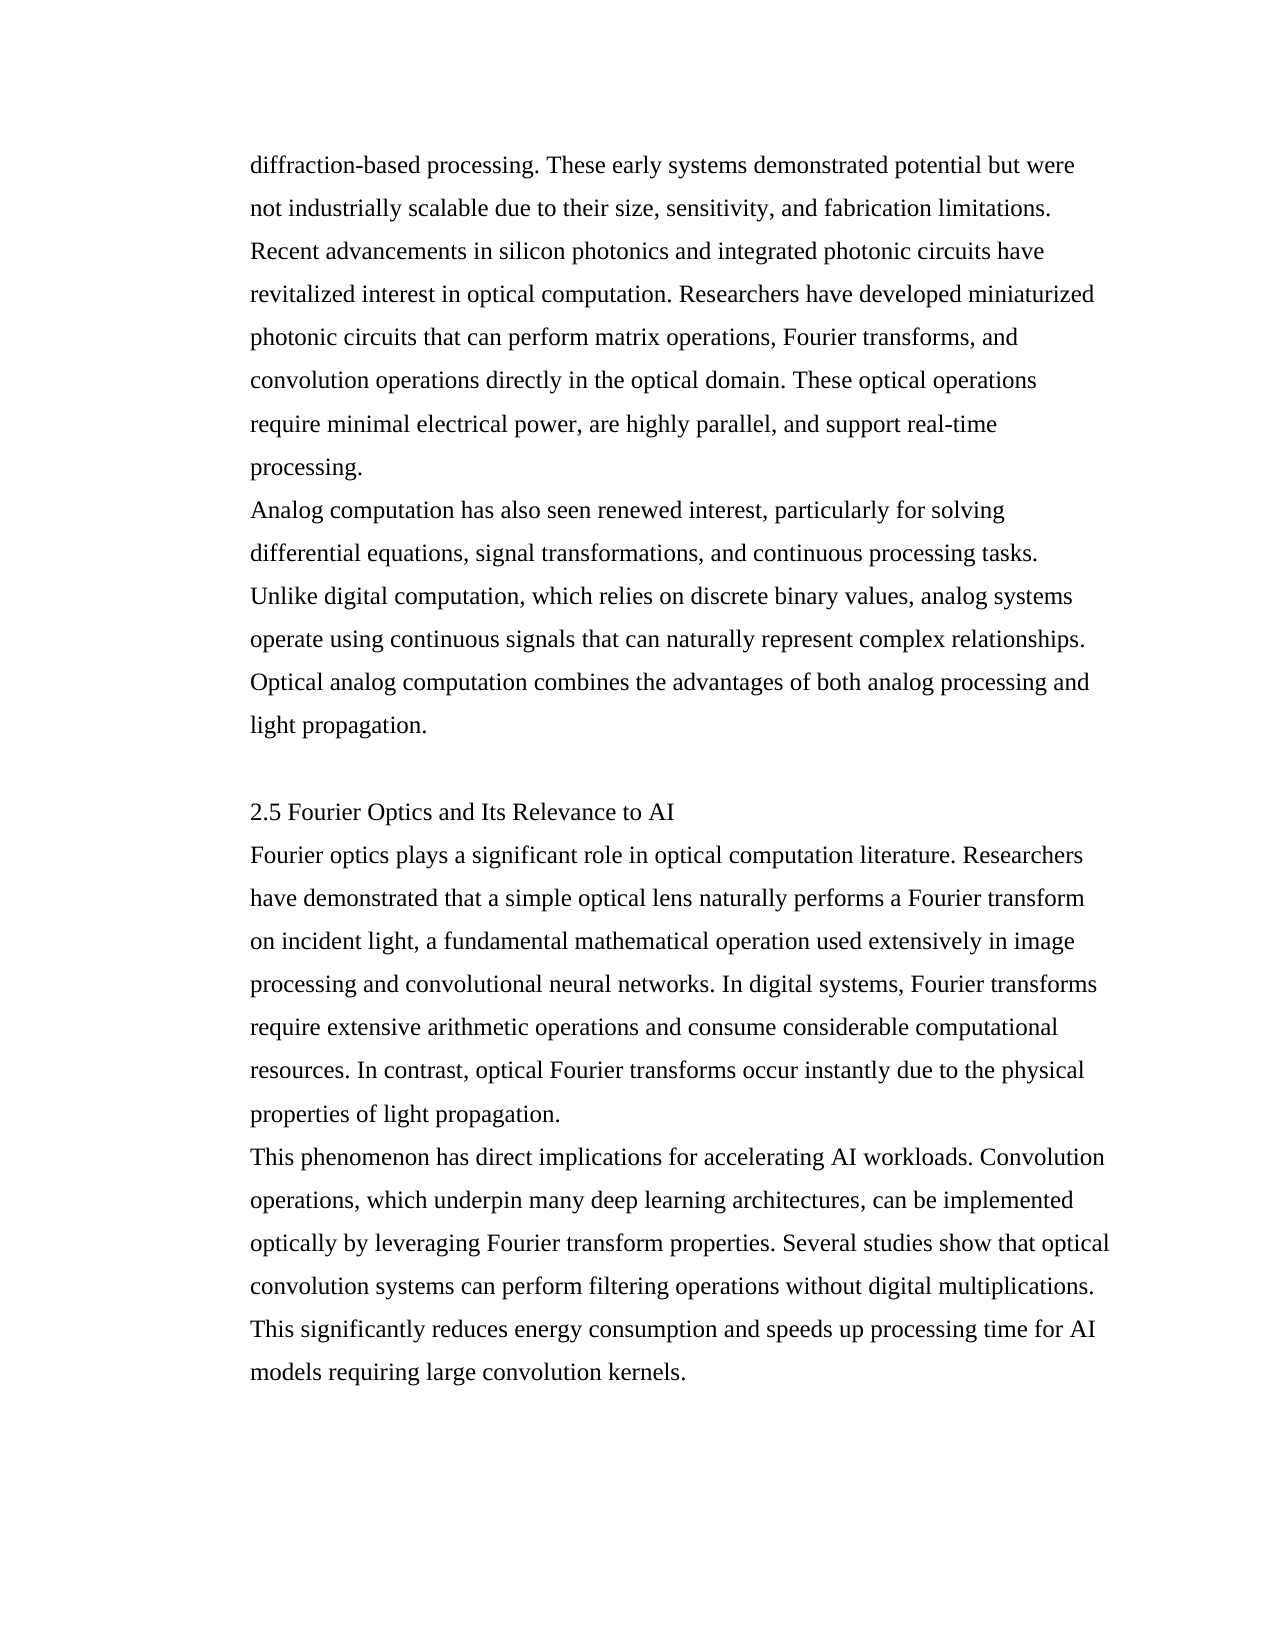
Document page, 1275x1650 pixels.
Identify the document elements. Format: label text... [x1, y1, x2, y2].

text 2.5 Fourier Optics and Its Relevance to AI [250, 797, 1112, 826]
text Recent advancements in silicon photonics and integrated photonic circuits have revitalized interest in optical computation. Researchers have developed miniaturized photonic circuits that can perform matrix operations, Fourier transforms, and convolution operations directly in the optical domain. These optical operations require minimal electrical power, are highly parallel, and support real-time processing. [250, 236, 1112, 481]
text This phenomenon has direct implications for accelerating AI workloads. Convolution operations, which underpin many deep learning architectures, can be implemented optically by leveraging Fourier transform properties. Several studies show that optical convolution systems can perform filtering operations without digital multiplications. This significantly reduces energy consumption and speeds up processing time for AI models requiring large convolution kernels. [250, 1142, 1112, 1386]
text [250, 150, 1112, 222]
text Fourier optics plays a significant role in optical computation literature. Researchers have demonstrated that a simple optical lens naturally performs a Fourier transform on incident light, a fundamental mathematical operation used extensively in image processing and convolutional neural networks. In digital systems, Fourier transforms require extensive arithmetic operations and consume considerable computational resources. In contrast, optical Fourier transforms occur instantly due to the physical properties of light propagation. [250, 840, 1112, 1127]
text Analog computation has also seen renewed interest, particularly for solving differential equations, signal transformations, and continuous processing tasks. Unlike digital computation, which relies on discrete binary values, analog systems operate using continuous signals that can naturally represent complex relationships. Optical analog computation combines the advantages of both analog processing and light propagation. [250, 495, 1112, 739]
